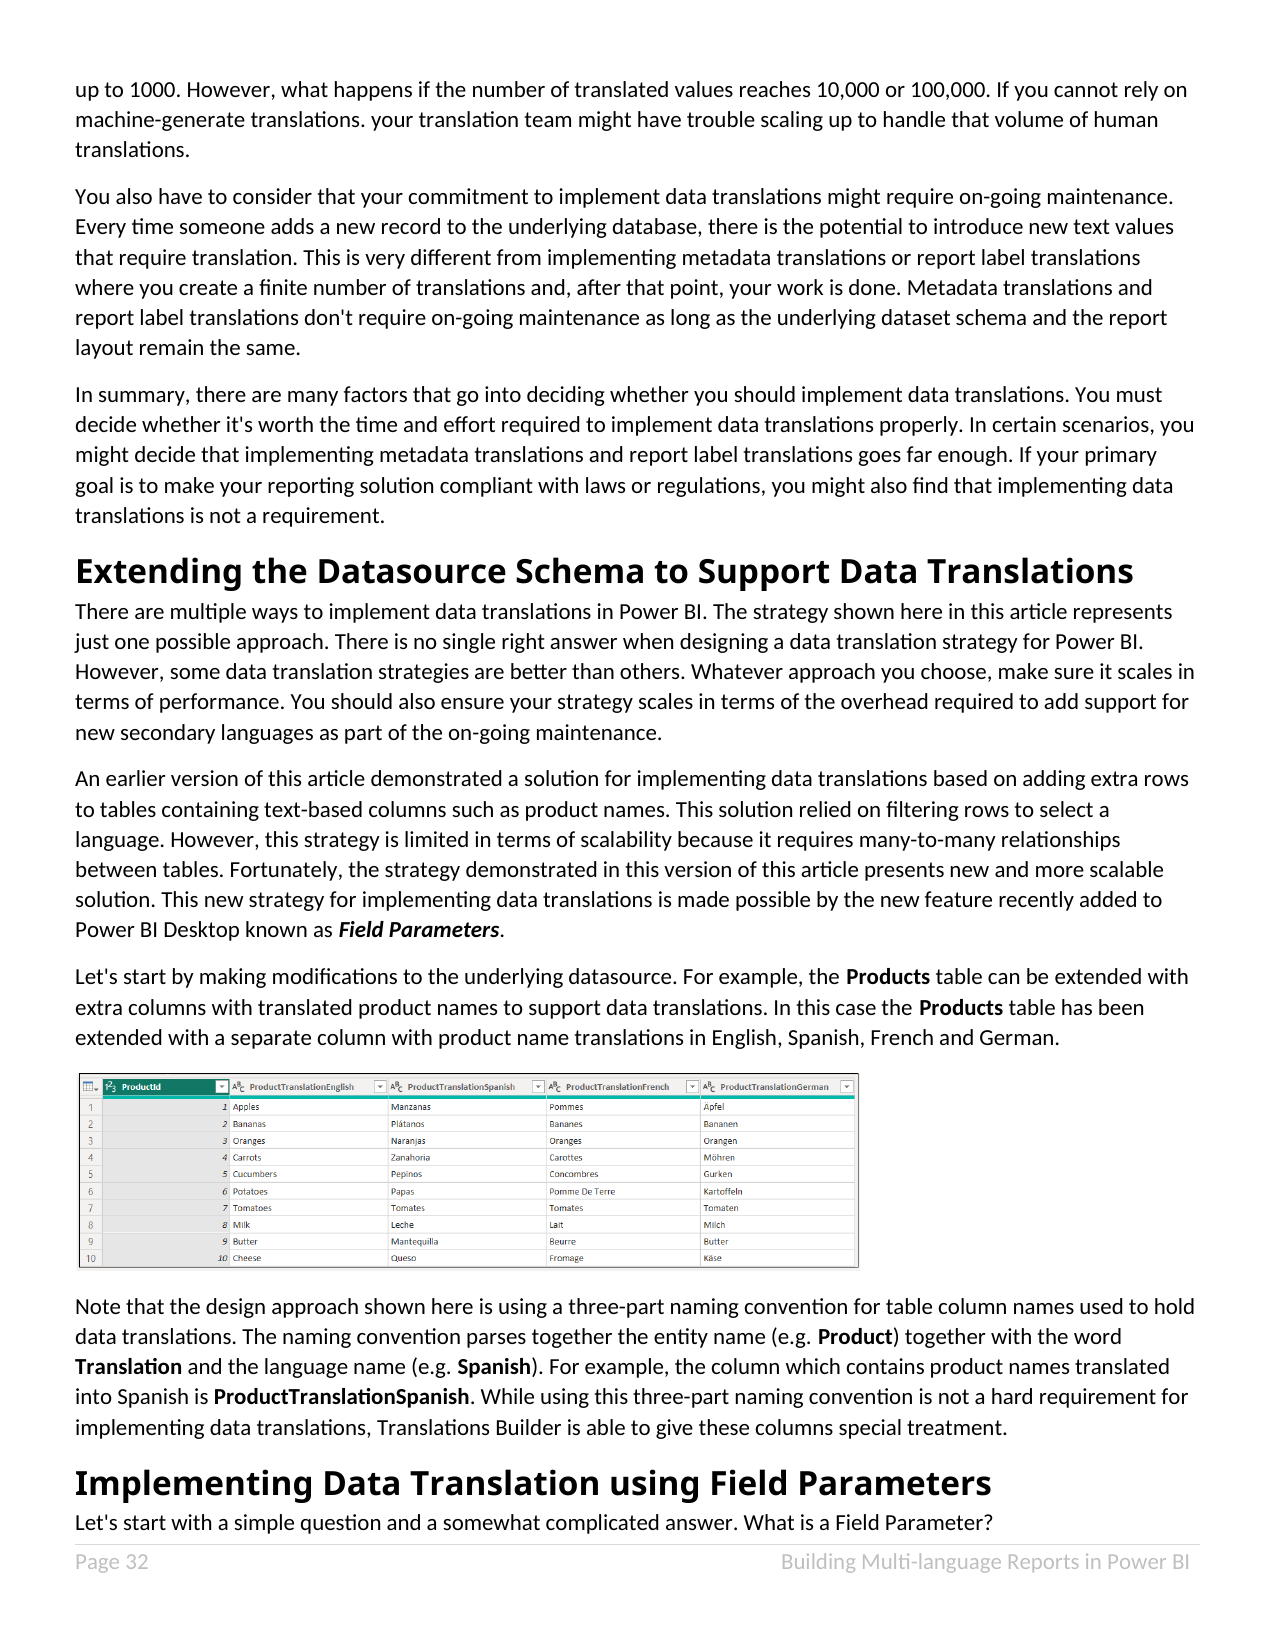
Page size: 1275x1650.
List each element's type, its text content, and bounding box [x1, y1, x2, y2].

text In summary, there are many factors that go into deciding whether you should implement data translations. You must decide whether it's worth the time and effort required to implement data translations properly. In certain scenarios, you might decide that implementing metadata translations and report label translations goes far enough. If your primary goal is to make your reporting solution compliant with laws or regulations, you might also find that implementing data translations is not a requirement. [75, 380, 1200, 529]
text Let's start with a simple question and a somewhat complicated answer. What is a Field Parameter? [75, 1508, 1200, 1537]
subtitle Implementing Data Translation using Field Parameters [75, 1459, 1200, 1505]
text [75, 75, 1200, 163]
picture [75, 1069, 862, 1273]
text You also have to consider that your commitment to implement data translations might require on-going maintenance. Every time someone adds a new record to the underlying database, there is the potential to introduce new text values that require translation. This is very different from implementing metadata translations or report label translations where you create a finite number of translations and, after that point, your work is done. Metadata translations and report label translations don't require on-going maintenance as long as the underlying dataset schema and the report layout remain the same. [75, 182, 1200, 361]
text Let's start by making modifications to the underlying datasource. For example, the Products table can be extended with extra columns with translated product names to support data translations. In this case the Products table has been extended with a separate column with product name translations in English, Spanish, French and German. [75, 962, 1200, 1051]
text Note that the design approach shown here is using a three-part naming convention for table column names used to hold data translations. The naming convention parses together the entity name (e.g. Product) together with the word Translation and the language name (e.g. Spanish). For example, the column which contains product names translated into Spanish is ProductTranslationSpanish. While using this three-part naming convention is not a hard requirement for implementing data translations, Translations Builder is able to give these columns special treatment. [75, 1292, 1200, 1441]
text There are multiple ways to implement data translations in Power BI. The strategy shown here in this article represents just one possible approach. There is no single right answer when designing a data translation strategy for Power BI. However, some data translation strategies are better than others. Whatever approach you choose, make sure it scales in terms of performance. You should also ensure your strategy scales in terms of the overhead required to add support for new secondary languages as part of the on-going maintenance. [75, 597, 1200, 746]
subtitle Extending the Datasource Schema to Support Data Translations [75, 548, 1200, 593]
text An earlier version of this article demonstrated a solution for implementing data translations based on adding extra rows to tables containing text-based columns such as product names. This solution relied on filtering rows to select a language. However, this strategy is limited in terms of scalability because it requires many-to-many relationships between tables. Fortunately, the strategy demonstrated in this version of this article presents new and more scalable solution. This new strategy for implementing data translations is made possible by the new feature recently added to Power BI Desktop known as Field Parameters. [75, 764, 1200, 944]
